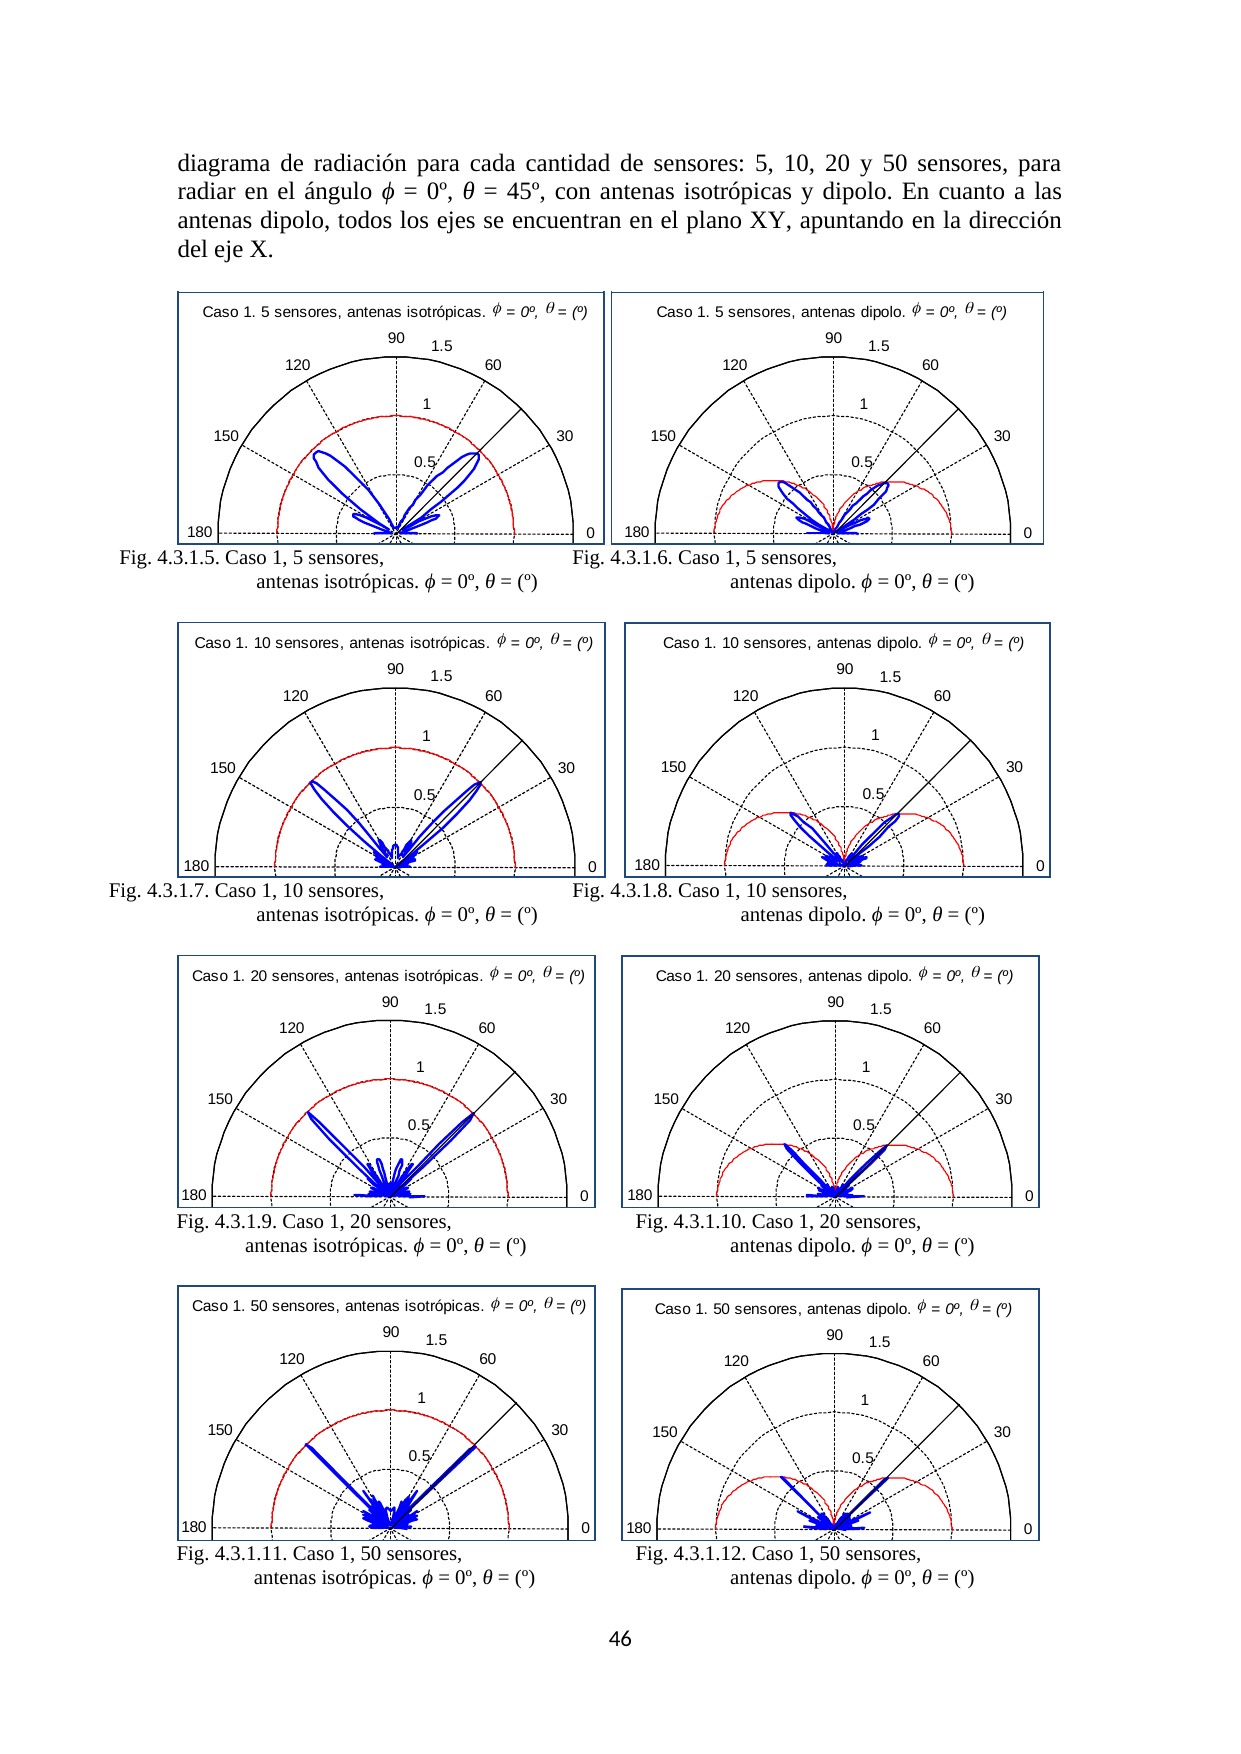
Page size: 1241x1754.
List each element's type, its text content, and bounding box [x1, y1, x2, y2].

text Fig. 4.3.1.9. Caso 1, 20 sensores, Fig. 4.3.1.10. Caso 1, 20 sensores, [0, 1208, 1226, 1233]
text antenas isotrópicas. ϕ = 0º, θ = (º) antenas dipolo. ϕ = 0º, θ = (º) [103, 1565, 1226, 1589]
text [177, 148, 1063, 263]
text Fig. 4.3.1.5. Caso 1, 5 sensores, Fig. 4.3.1.6. Caso 1, 5 sensores, [0, 545, 1226, 569]
text antenas isotrópicas. ϕ = 0º, θ = (º) antenas dipolo. ϕ = 0º, θ = (º) [74, 569, 1226, 593]
text antenas isotrópicas. ϕ = 0º, θ = (º) antenas dipolo. ϕ = 0º, θ = (º) [74, 902, 1226, 926]
text Fig. 4.3.1.11. Caso 1, 50 sensores, Fig. 4.3.1.12. Caso 1, 50 sensores, [0, 1541, 1226, 1565]
text Fig. 4.3.1.7. Caso 1, 10 sensores, Fig. 4.3.1.8. Caso 1, 10 sensores, [0, 878, 1226, 902]
text antenas isotrópicas. ϕ = 0º, θ = (º) antenas dipolo. ϕ = 0º, θ = (º) [74, 1233, 1226, 1257]
